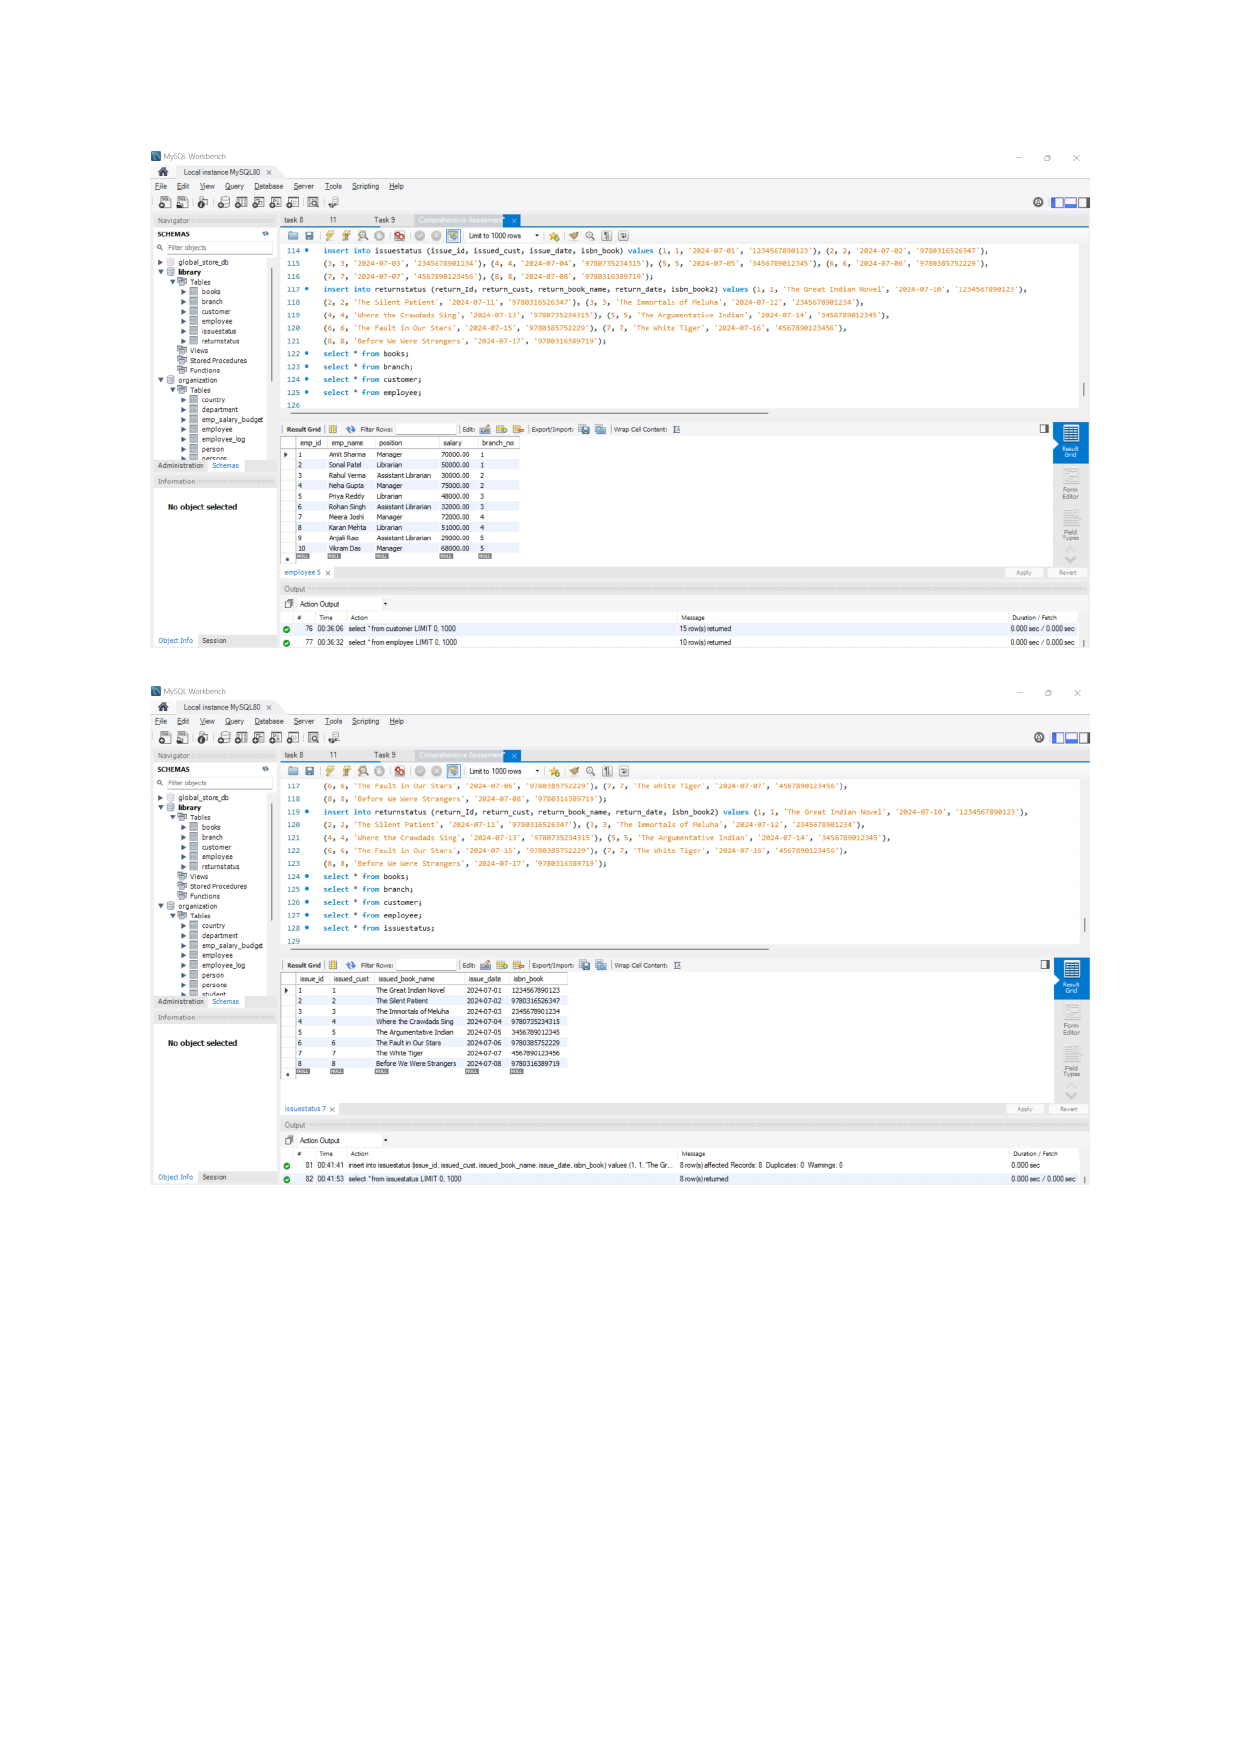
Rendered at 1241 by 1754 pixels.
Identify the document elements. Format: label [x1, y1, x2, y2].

picture [150, 150, 1091, 648]
picture [150, 684, 1091, 1185]
